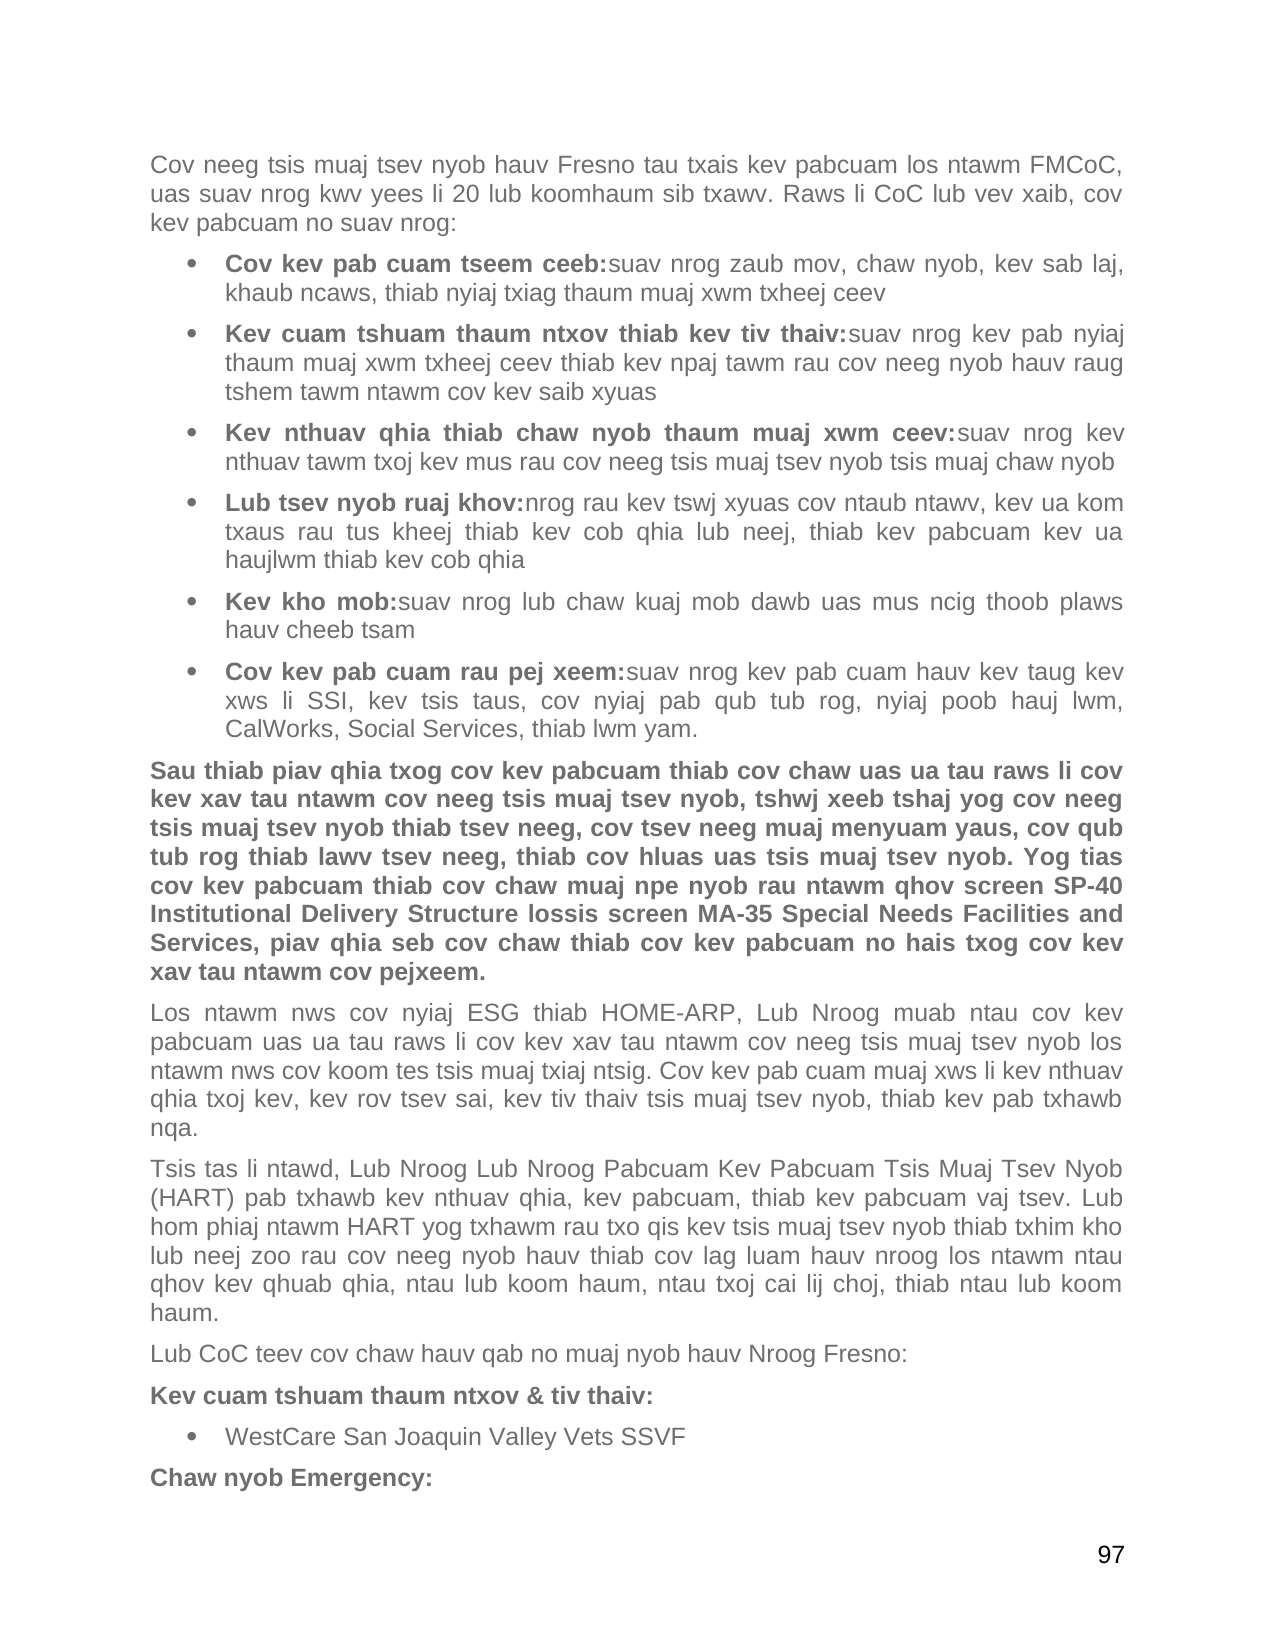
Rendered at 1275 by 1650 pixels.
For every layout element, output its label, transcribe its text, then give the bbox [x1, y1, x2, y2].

list WestCare San Joaquin Valley Vets SSVF [187, 1422, 1125, 1451]
text Tsis tas li ntawd, Lub Nroog Lub Nroog Pabcuam Kev Pabcuam Tsis Muaj Tsev Nyob (HART) pab txhawb kev nthuav qhia, kev pabcuam, thiab kev pabcuam vaj tsev. Lub hom phiaj ntawm HART yog txhawm rau txo qis kev tsis muaj tsev nyob thiab txhim kho lub neej zoo rau cov neeg nyob hauv thiab cov lag luam hauv nroog los ntawm ntau qhov kev qhuab qhia, ntau lub koom haum, ntau txoj cai lij choj, thiab ntau lub koom haum. [150, 1154, 1125, 1327]
text Los ntawm nws cov nyiaj ESG thiab HOME-ARP, Lub Nroog muab ntau cov kev pabcuam uas ua tau raws li cov kev xav tau ntawm cov neeg tsis muaj tsev nyob los ntawm nws cov koom tes tsis muaj txiaj ntsig. Cov kev pab cuam muaj xws li kev nthuav qhia txoj kev, kev rov tsev sai, kev tiv thaiv tsis muaj tsev nyob, thiab kev pab txhawb nqa. [150, 998, 1125, 1142]
text Kev cuam tshuam thaum ntxov & tiv thaiv: [150, 1381, 1125, 1409]
list Cov kev pab cuam rau pej xeem:suav nrog kev pab cuam hauv kev taug kev xws li SSI, kev tsis taus, cov nyiaj pab qub tub rog, nyiaj poob hauj lwm, CalWorks, Social Services, thiab lwm yam. [187, 657, 1125, 743]
list Lub tsev nyob ruaj khov:nrog rau kev tswj xyuas cov ntaub ntawv, kev ua kom txaus rau tus kheej thiab kev cob qhia lub neej, thiab kev pabcuam kev ua haujlwm thiab kev cob qhia [187, 488, 1125, 574]
list Cov kev pab cuam tseem ceeb:suav nrog zaub mov, chaw nyob, kev sab laj, khaub ncaws, thiab nyiaj txiag thaum muaj xwm txheej ceev [187, 249, 1125, 306]
text Lub CoC teev cov chaw hauv qab no muaj nyob hauv Nroog Fresno: [150, 1339, 1125, 1368]
list Kev nthuav qhia thiab chaw nyob thaum muaj xwm ceev:suav nrog kev nthuav tawm txoj kev mus rau cov neeg tsis muaj tsev nyob tsis muaj chaw nyob [187, 418, 1125, 475]
text Cov neeg tsis muaj tsev nyob hauv Fresno tau txais kev pabcuam los ntawm FMCoC, uas suav nrog kwv yees li 20 lub koomhaum sib txawv. Raws li CoC lub vev xaib, cov kev pabcuam no suav nrog: [150, 150, 1125, 236]
list Kev cuam tshuam thaum ntxov thiab kev tiv thaiv:suav nrog kev pab nyiaj thaum muaj xwm txheej ceev thiab kev npaj tawm rau cov neeg nyob hauv raug tshem tawm ntawm cov kev saib xyuas [187, 319, 1125, 405]
text Sau thiab piav qhia txog cov kev pabcuam thiab cov chaw uas ua tau raws li cov kev xav tau ntawm cov neeg tsis muaj tsev nyob, tshwj xeeb tshaj yog cov neeg tsis muaj tsev nyob thiab tsev neeg, cov tsev neeg muaj menyuam yaus, cov qub tub rog thiab lawv tsev neeg, thiab cov hluas uas tsis muaj tsev nyob. Yog tias cov kev pabcuam thiab cov chaw muaj npe nyob rau ntawm qhov screen SP-40 Institutional Delivery Structure lossis screen MA-35 Special Needs Facilities and Services, piav qhia seb cov chaw thiab cov kev pabcuam no hais txog cov kev xav tau ntawm cov pejxeem. [150, 756, 1125, 986]
text Chaw nyob Emergency: [150, 1463, 1125, 1492]
list Kev kho mob:suav nrog lub chaw kuaj mob dawb uas mus ncig thoob plaws hauv cheeb tsam [187, 587, 1125, 644]
